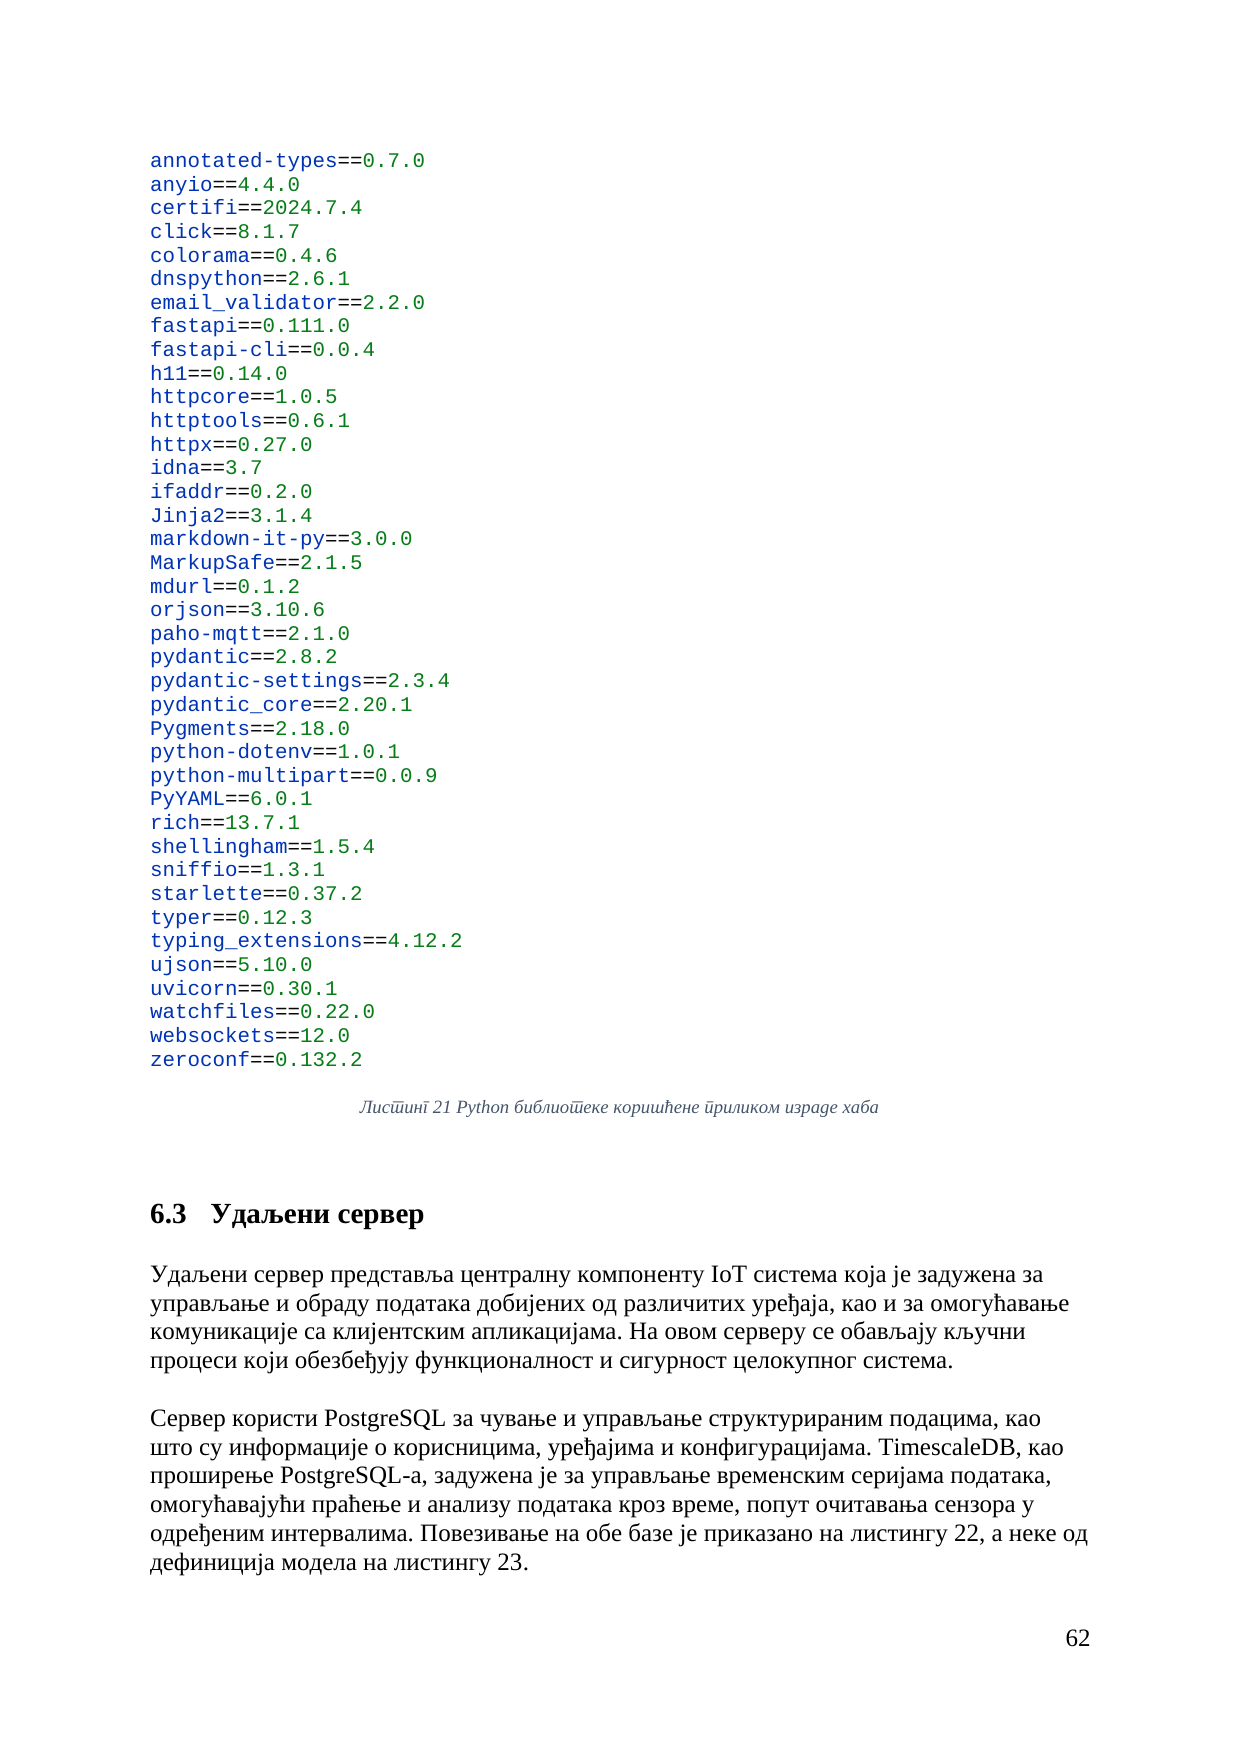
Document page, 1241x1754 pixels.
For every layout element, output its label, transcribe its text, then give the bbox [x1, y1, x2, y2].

text Листинг 21 Python библиотеке коришћене приликом израде хаба [150, 1096, 1090, 1117]
subtitle Удаљени сервер [150, 1196, 1090, 1230]
text annotated-types==0.7.0 anyio==4.4.0 certifi==2024.7.4 click==8.1.7 colorama==0.4.6 dnspython==2.6.1 email_validator==2.2.0 fastapi==0.111.0 fastapi-cli==0.0.4 h11==0.14.0 httpcore==1.0.5 httptools==0.6.1 httpx==0.27.0 idna==3.7 ifaddr==0.2.0 Jinja2==3.1.4 markdown-it-py==3.0.0 MarkupSafe==2.1.5 mdurl==0.1.2 orjson==3.10.6 paho-mqtt==2.1.0 pydantic==2.8.2 pydantic-settings==2.3.4 pydantic_core==2.20.1 Pygments==2.18.0 python-dotenv==1.0.1 python-multipart==0.0.9 PyYAML==6.0.1 rich==13.7.1 shellingham==1.5.4 sniffio==1.3.1 starlette==0.37.2 typer==0.12.3 typing_extensions==4.12.2 ujson==5.10.0 uvicorn==0.30.1 watchfiles==0.22.0 websockets==12.0 zeroconf==0.132.2 [150, 150, 1090, 1072]
text Сервер користи PostgreSQL за чување и управљање структурираним подацима, као што су информације о корисницима, уређајима и конфигурацијама. TimescaleDB, као проширење PostgreSQL-а, задужена је за управљање временским серијама података, омогућавајући праћење и анализу података кроз време, попут очитавања сензора у одређеним интервалима. Повезивање на обе базе је приказано на листингу 22, а неке од дефиниција модела на листингу 23. [150, 1403, 1090, 1576]
text Удаљени сервер представља централну компоненту IoT система која је задужена за управљање и обраду података добијених од различитих уређаја, као и за омогућавање комуникације са клијентским апликацијама. На овом серверу се обављају кључни процеси који обезбеђују функционалност и сигурност целокупног система. [150, 1259, 1090, 1374]
